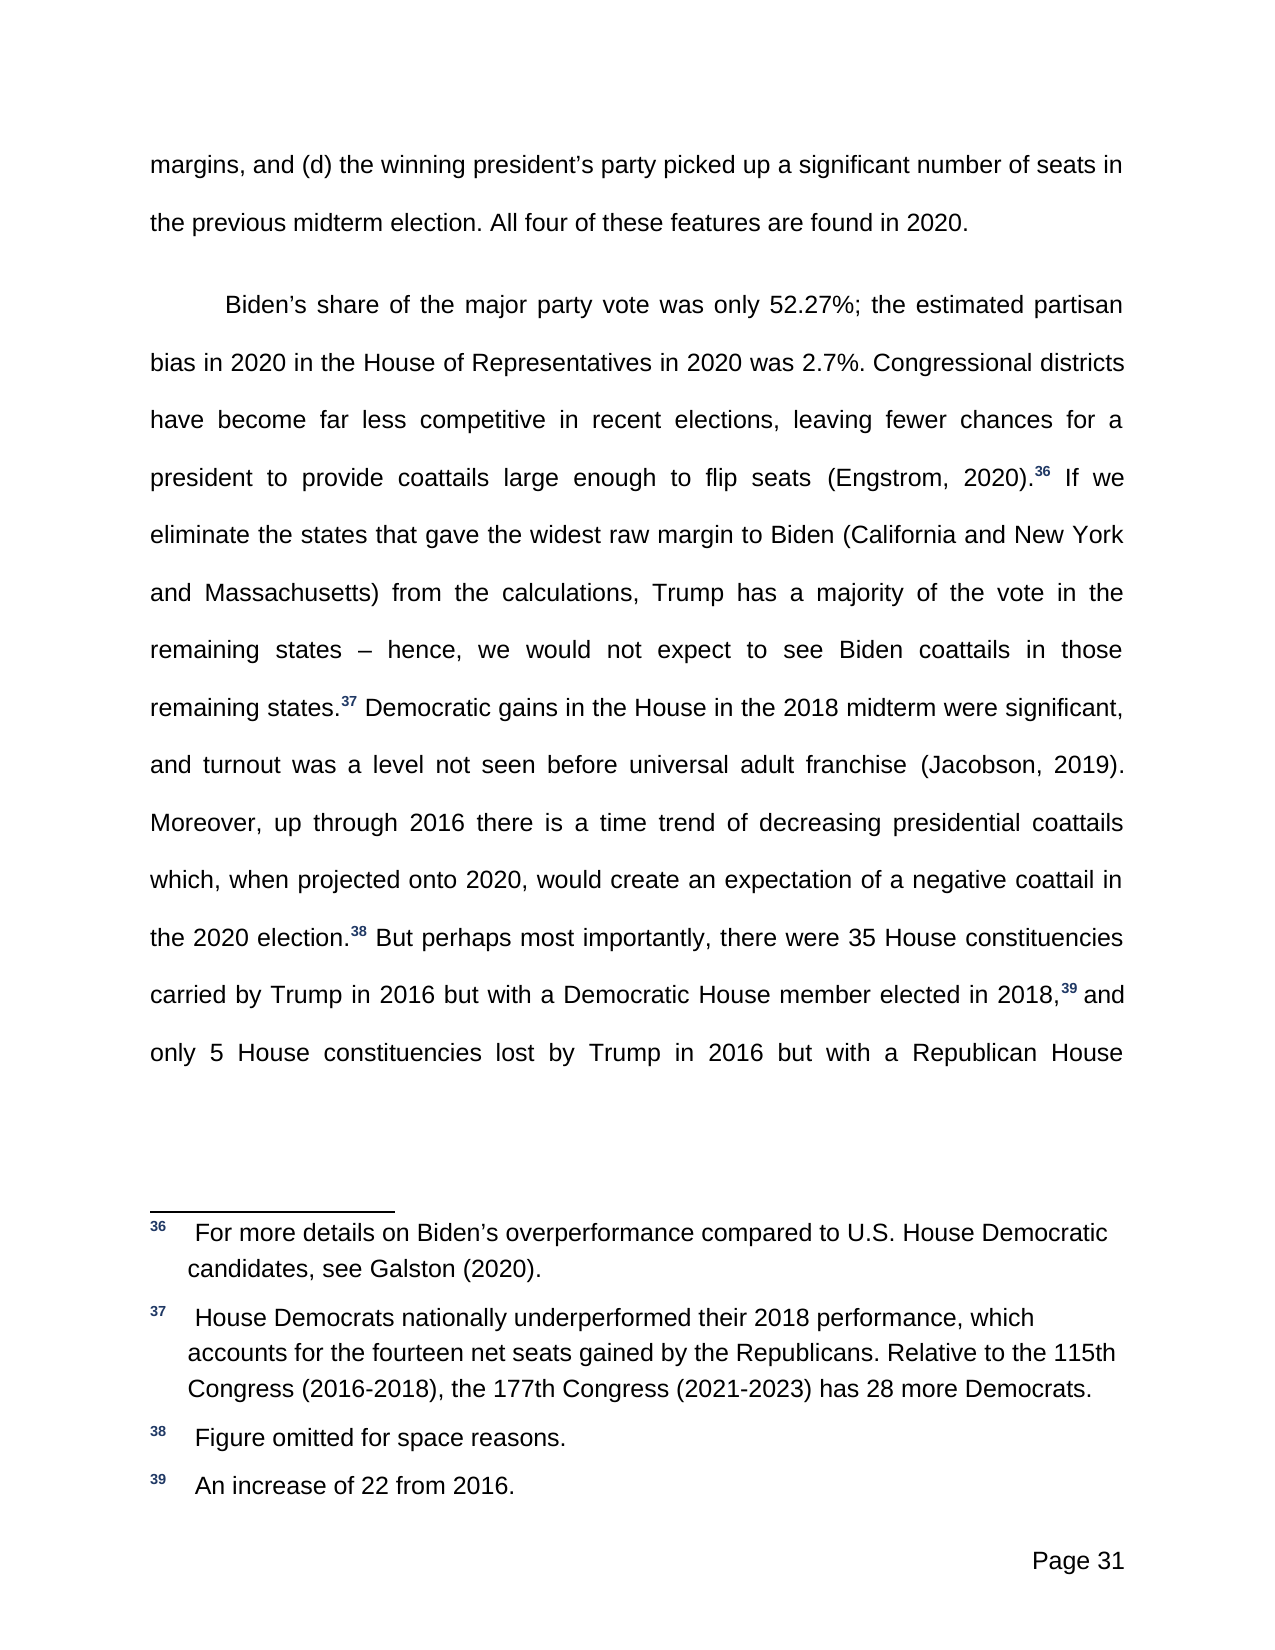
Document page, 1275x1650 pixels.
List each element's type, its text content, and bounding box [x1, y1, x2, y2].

text Biden’s share of the major party vote was only 52.27%; the estimated partisan bias in 2020 in the House of Representatives in 2020 was 2.7%. Congressional districts have become far less competitive in recent elections, leaving fewer chances for a president to provide coattails large enough to flip seats . If we eliminate the states that gave the widest raw margin to Biden (California and New York and Massachusetts) from the calculations, Trump has a majority of the vote in the remaining states – hence, we would not expect to see Biden coattails in those remaining states. Democratic gains in the House in the 2018 midterm were significant, and turnout was a level not seen before universal adult franchise . Moreover, up through 2016 there is a time trend of decreasing presidential coattails which, when projected onto 2020, would create an expectation of a negative coattail in the 2020 election. But perhaps most importantly, there were 35 House constituencies carried by Trump in 2016 but with a Democratic House member elected in 2018, and only 5 House constituencies lost by Trump in 2016 but with a Republican House member elected in 2018. Thus, Democrats in 2020 had many more vulnerable House seats than did the Republicans. [150, 290, 1125, 1124]
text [150, 150, 1125, 236]
